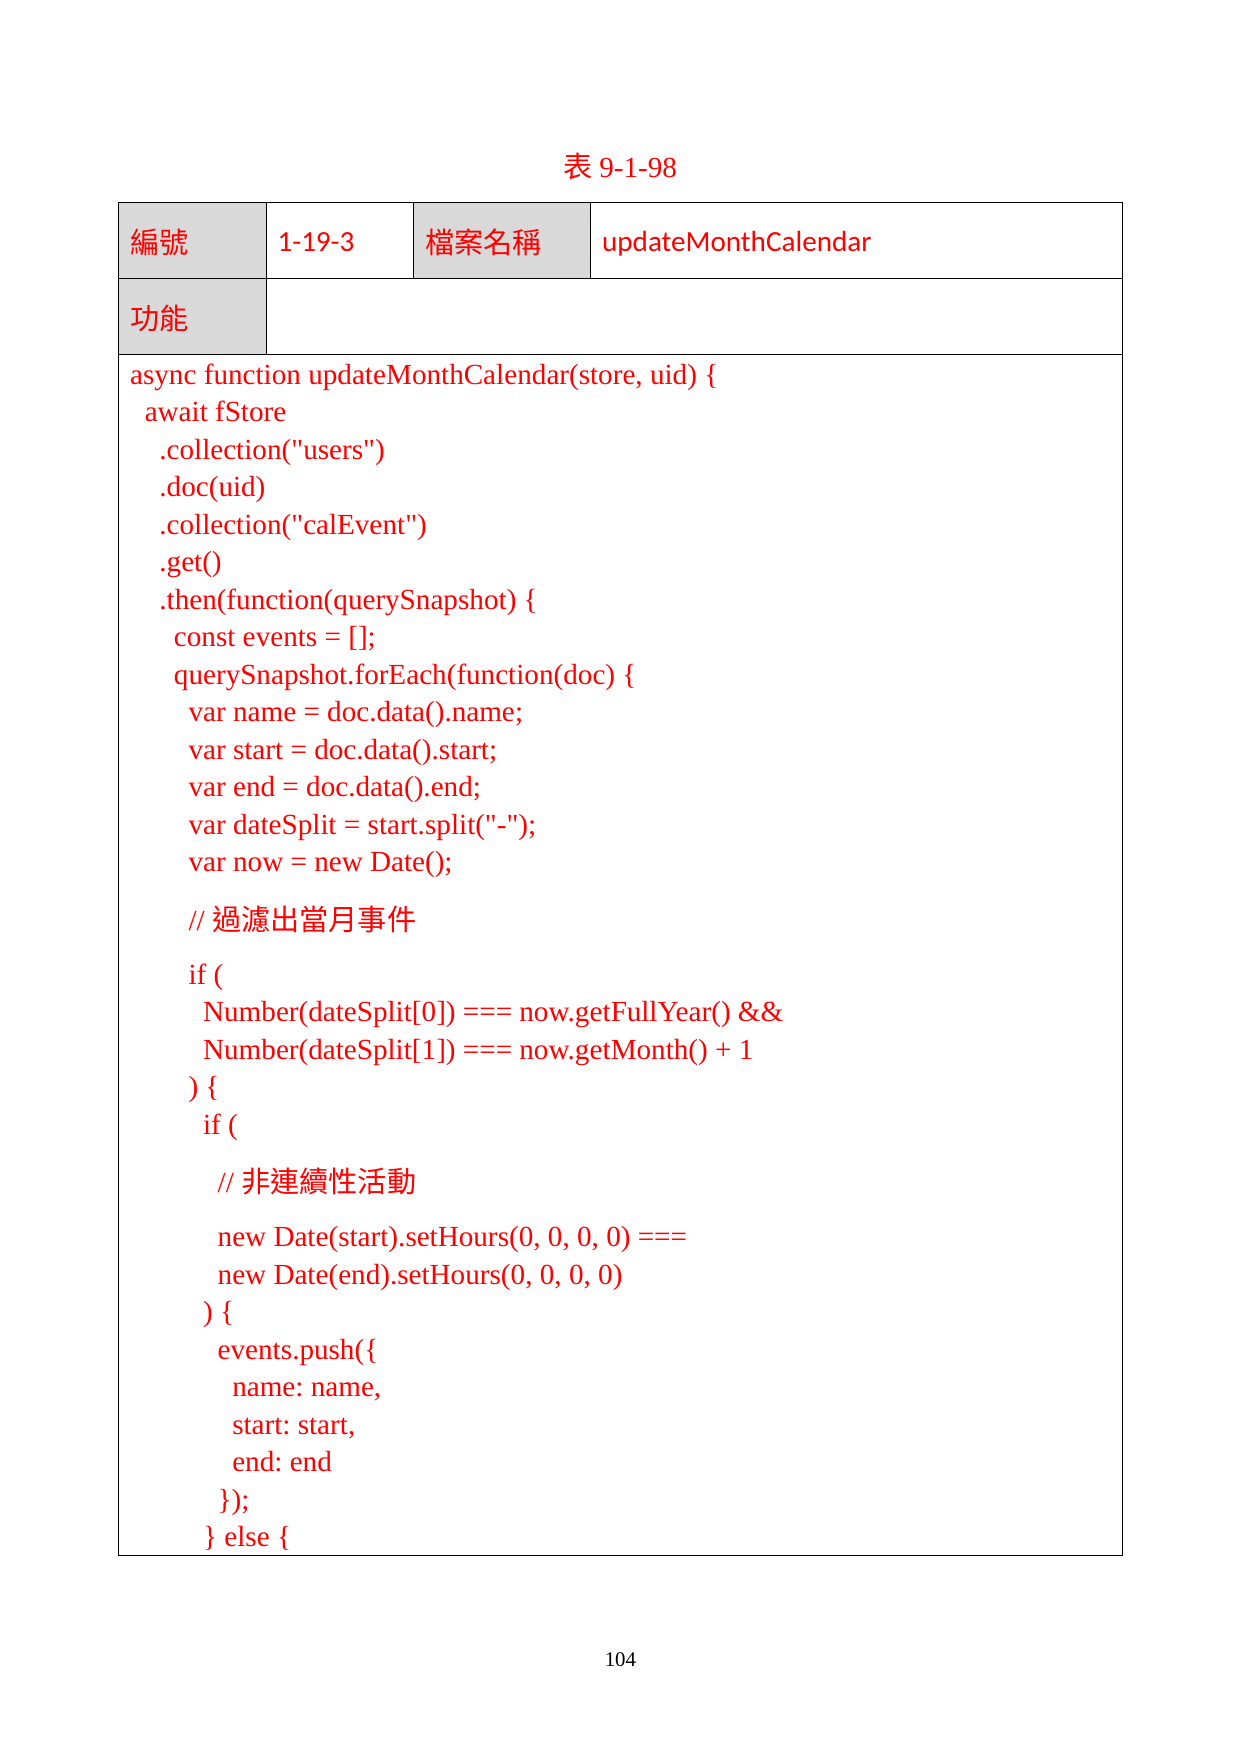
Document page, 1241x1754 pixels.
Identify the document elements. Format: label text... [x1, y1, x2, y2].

table_cell 功能 [119, 279, 266, 354]
subtitle 表 9-1-98 [118, 127, 1122, 202]
table_cell [267, 279, 1122, 354]
table_header updateMonthCalendar [591, 203, 1122, 278]
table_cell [119, 355, 1122, 1555]
table_header 1-19-3 [267, 203, 413, 278]
table_header 檔案名稱 [414, 203, 590, 278]
table_header 編號 [119, 203, 266, 278]
